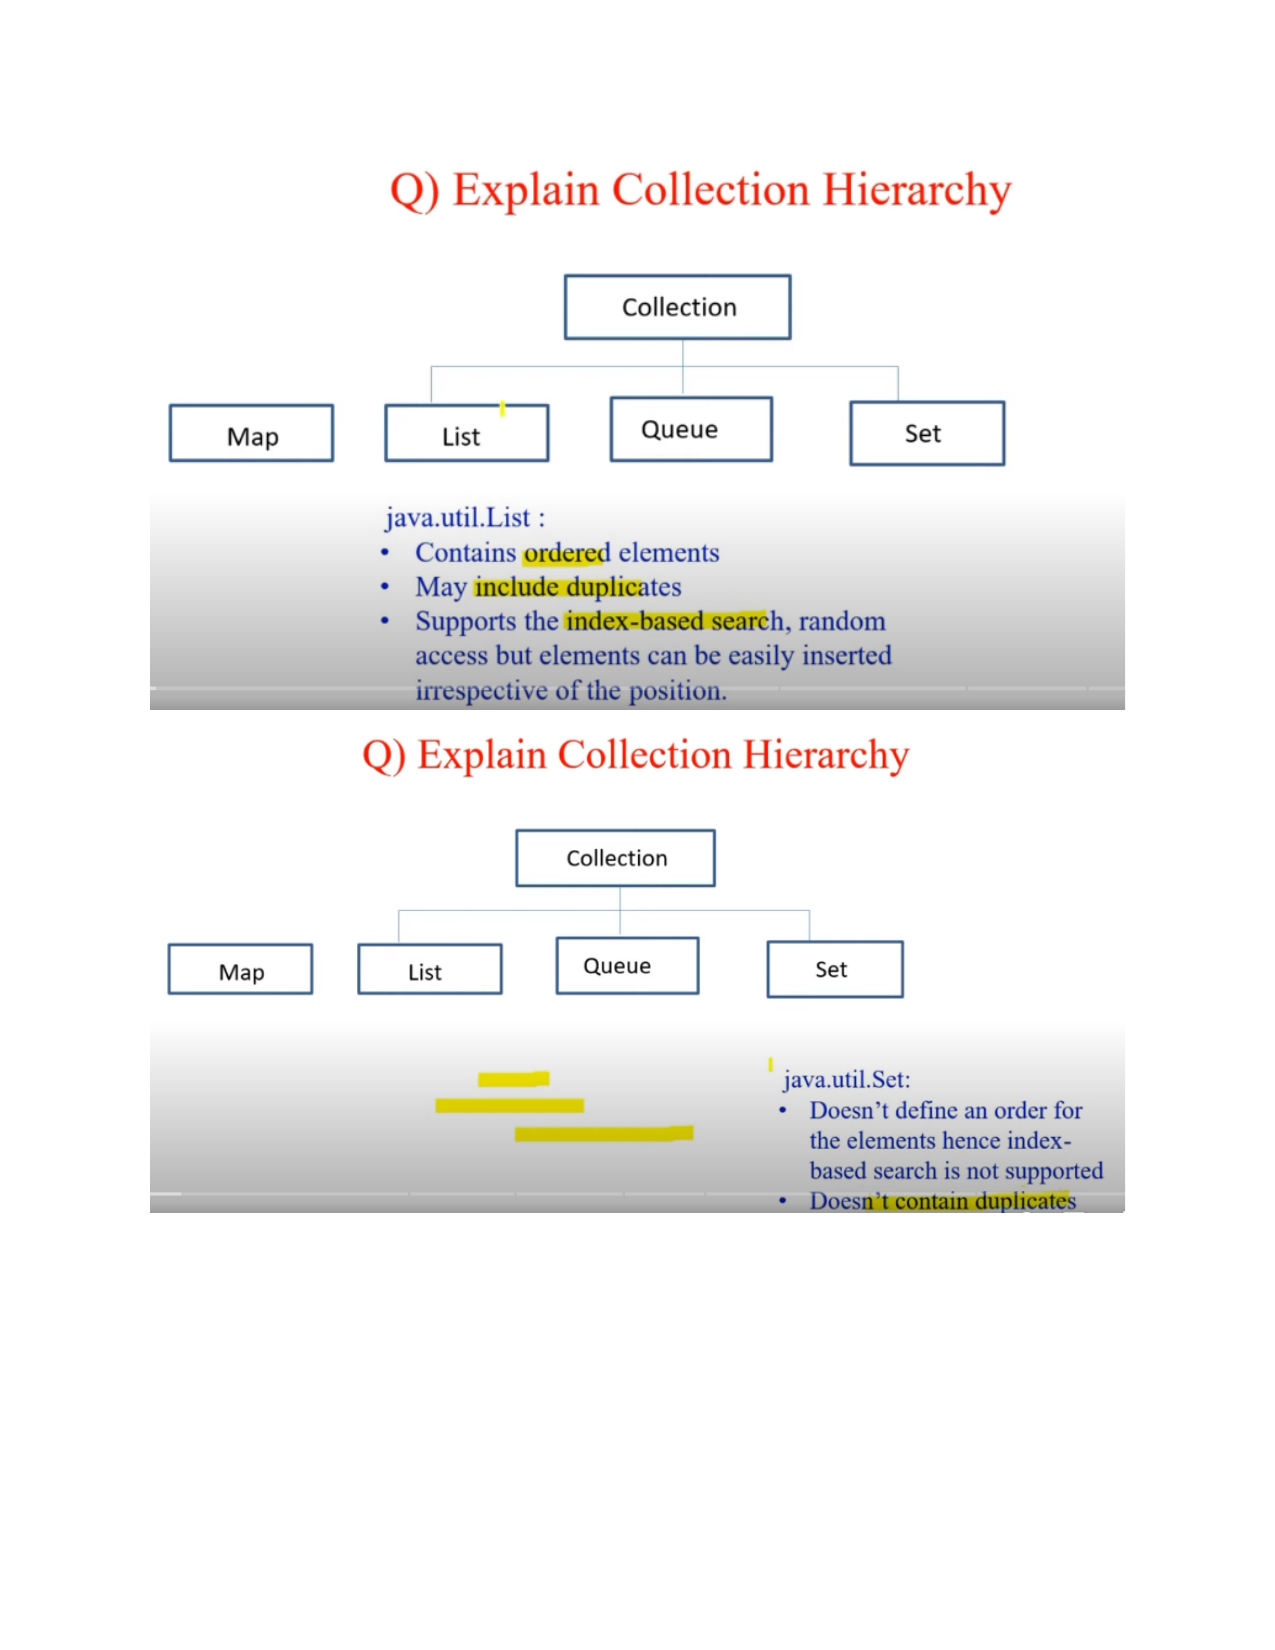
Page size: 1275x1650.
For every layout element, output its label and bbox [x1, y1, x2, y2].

picture [150, 150, 1125, 710]
picture [150, 735, 1125, 1213]
